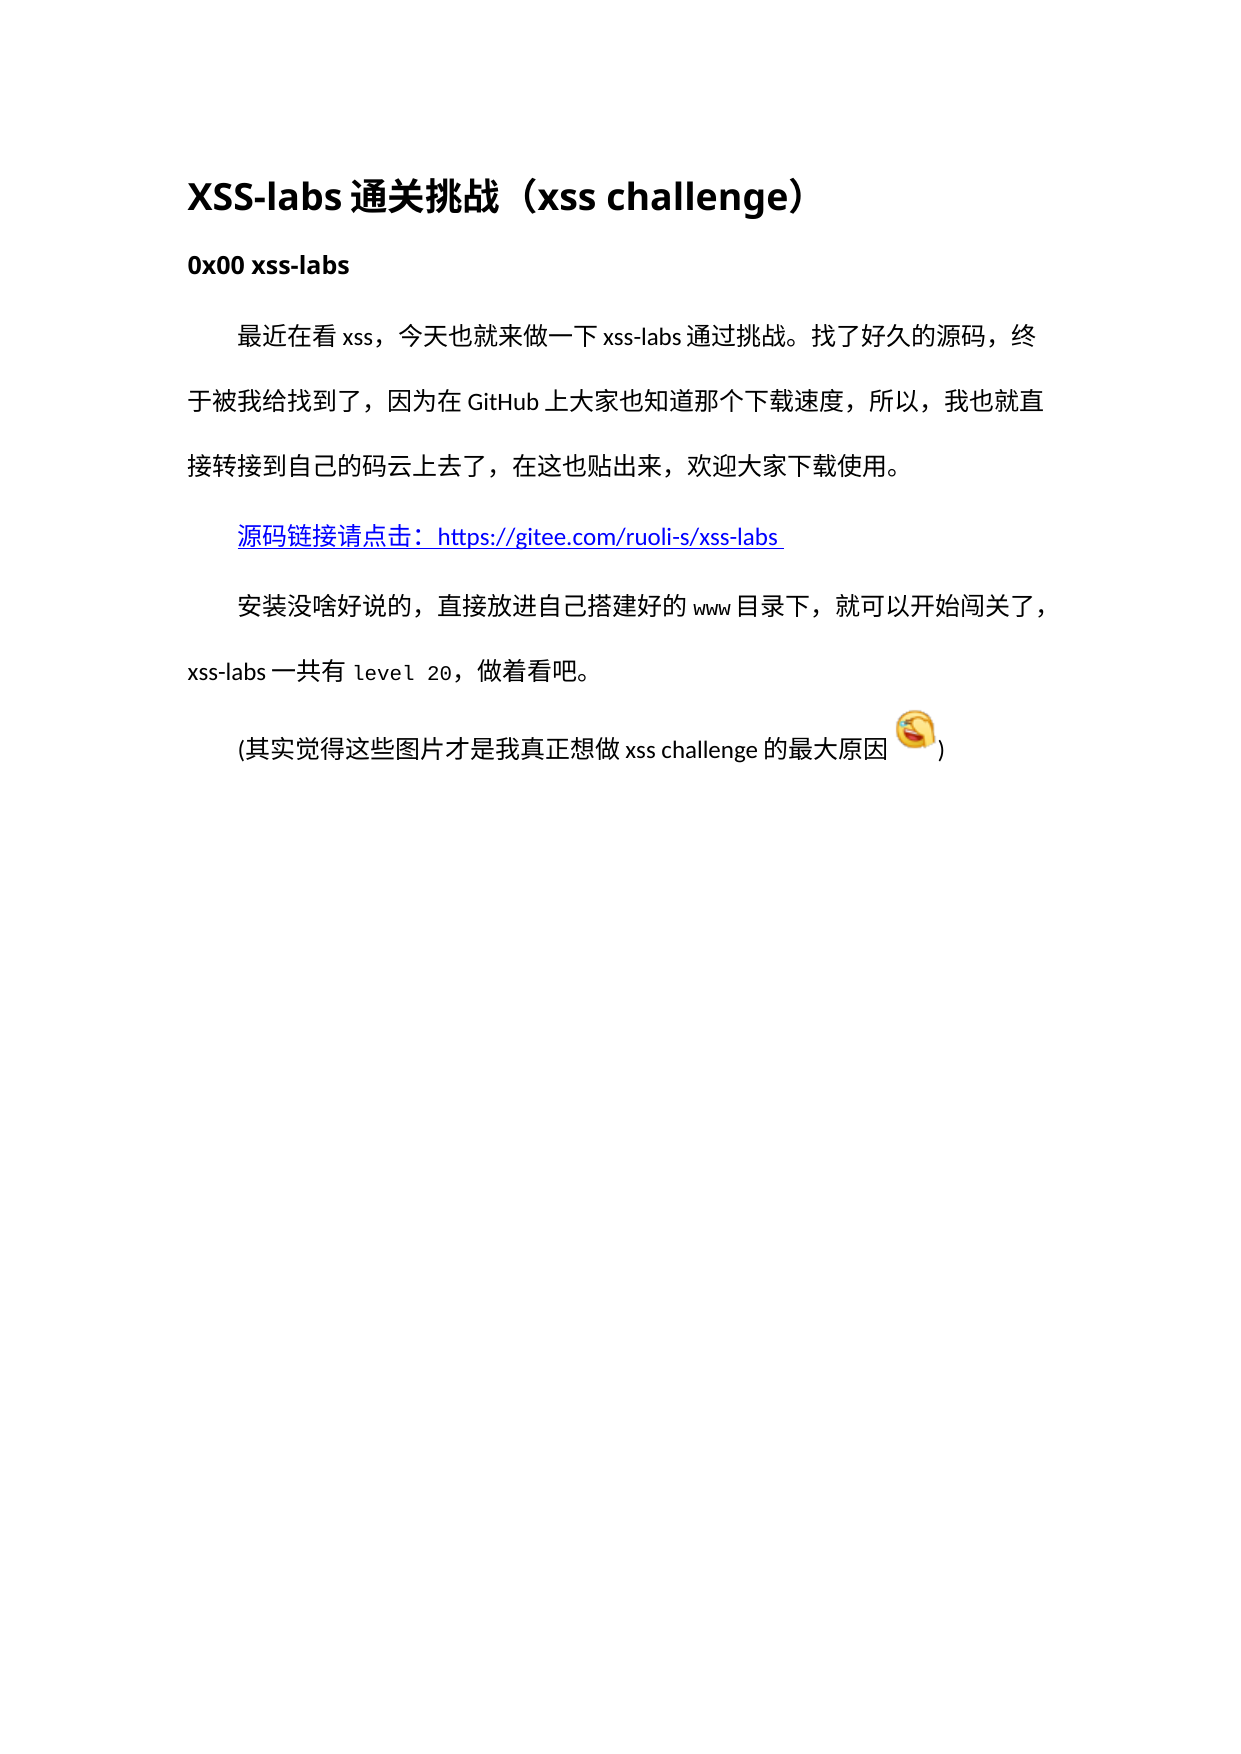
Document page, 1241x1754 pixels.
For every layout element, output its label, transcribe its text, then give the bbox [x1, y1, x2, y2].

text 安装没啥好说的，直接放进自己搭建好的 www目录下，就可以开始闯关了，xss-labs一共有 level 20，做着看吧。 [187, 572, 1053, 702]
subtitle XSS-labs通关挑战（xss challenge） [187, 162, 1053, 227]
subtitle 0x00 xss-labs [187, 232, 1053, 297]
text 最近在看xss，今天也就来做一下xss-labs通过挑战。找了好久的源码，终于被我给找到了，因为在GitHub上大家也知道那个下载速度，所以，我也就直接转接到自己的码云上去了，在这也贴出来，欢迎大家下载使用。 [187, 302, 1053, 497]
picture [893, 707, 938, 752]
text (其实觉得这些图片才是我真正想做xss challenge的最大原因 ) [187, 707, 1053, 772]
text 源码链接请点击：https://gitee.com/ruoli-s/xss-labs [187, 502, 1053, 567]
